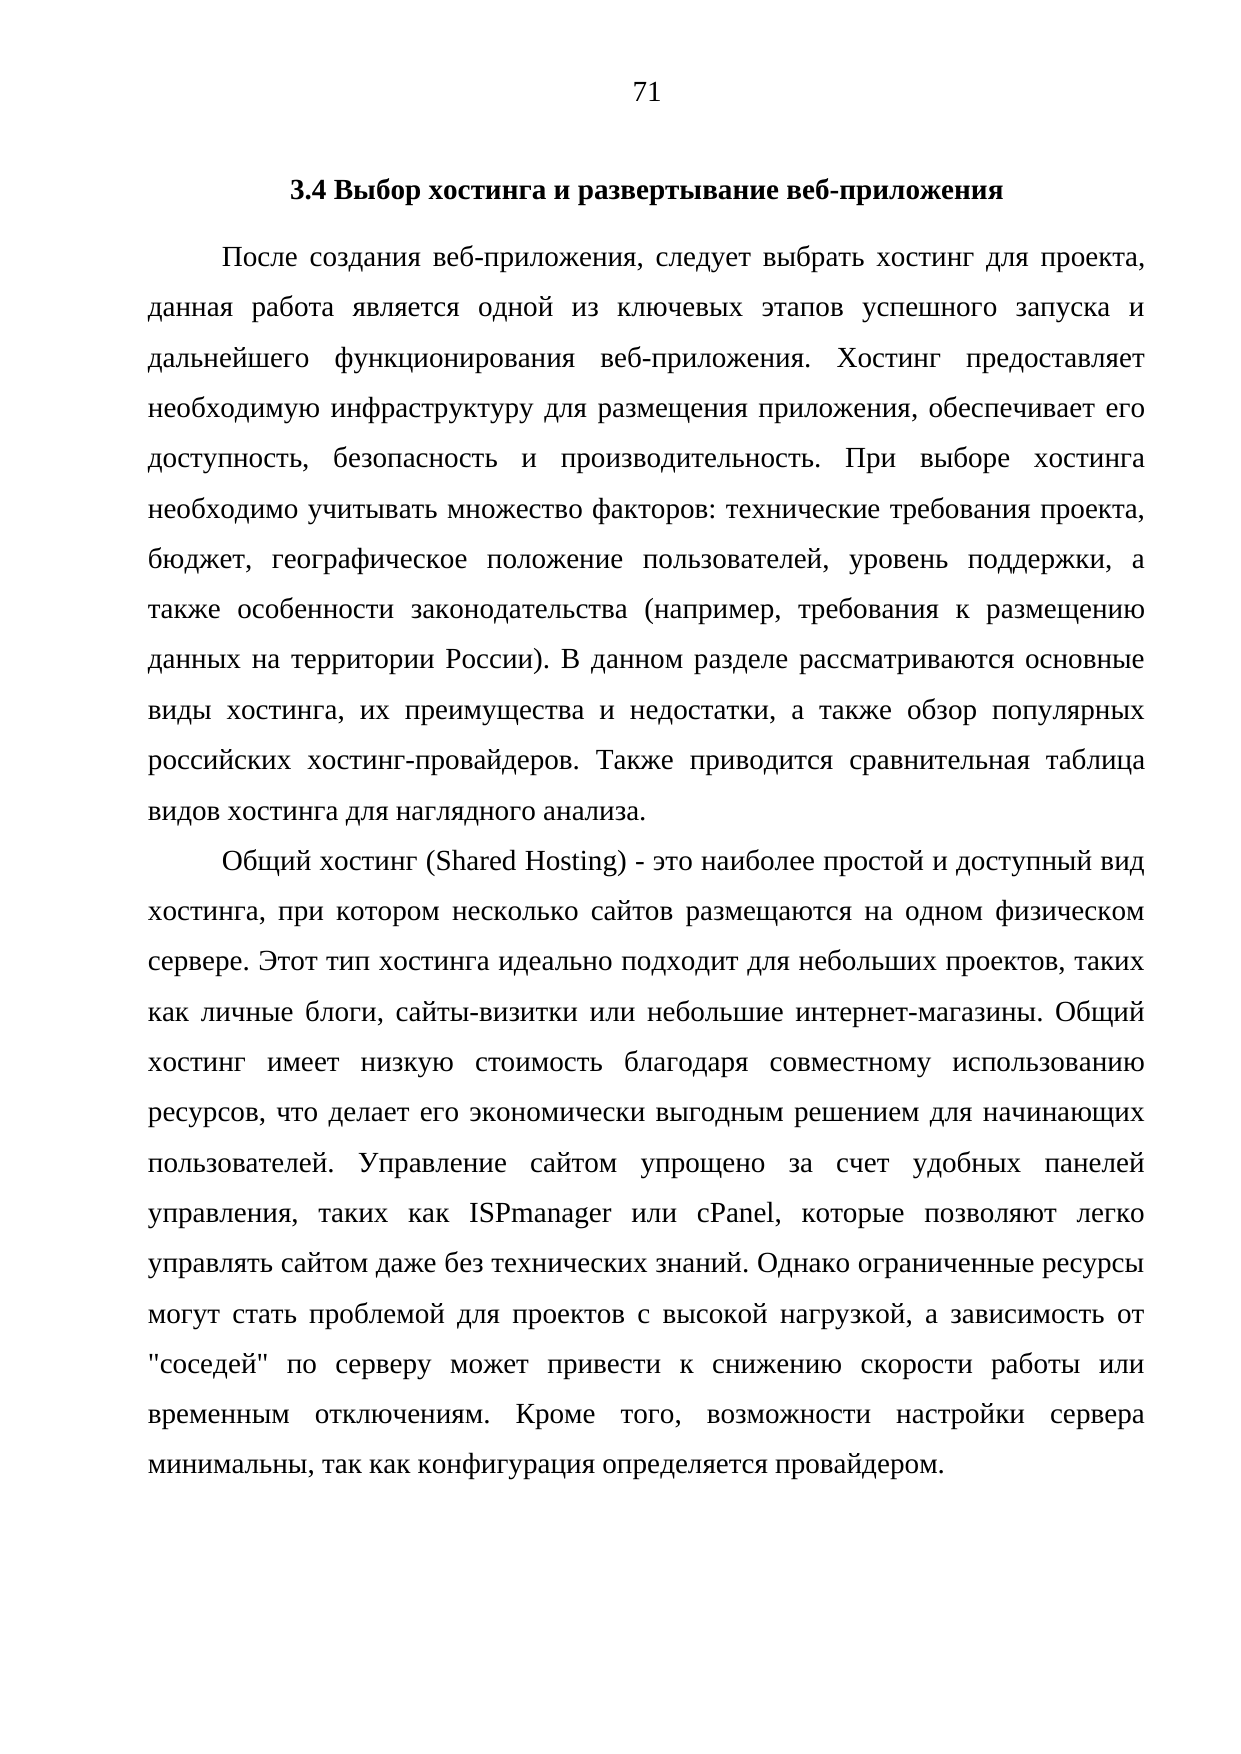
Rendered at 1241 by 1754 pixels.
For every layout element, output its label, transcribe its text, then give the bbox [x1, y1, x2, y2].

subtitle 3.4 Выбор хостинга и развертывание веб-приложения [148, 141, 1146, 206]
text После создания веб-приложения, следует выбрать хостинг для проекта, данная работа является одной из ключевых этапов успешного запуска и дальнейшего функционирования веб-приложения. Хостинг предоставляет необходимую инфраструктуру для размещения приложения, обеспечивает его доступность, безопасность и производительность. При выборе хостинга необходимо учитывать множество факторов: технические требования проекта, бюджет, географическое положение пользователей, уровень поддержки, а также особенности законодательства (например, требования к размещению данных на территории России). В данном разделе рассматриваются основные виды хостинга, их преимущества и недостатки, а также обзор популярных российских хостинг-провайдеров. Также приводится сравнительная таблица видов хостинга для наглядного анализа. [148, 239, 1146, 826]
text Общий хостинг (Shared Hosting) - это наиболее простой и доступный вид хостинга, при котором несколько сайтов размещаются на одном физическом сервере. Этот тип хостинга идеально подходит для небольших проектов, таких как личные блоги, сайты-визитки или небольшие интернет-магазины. Общий хостинг имеет низкую стоимость благодаря совместному использованию ресурсов, что делает его экономически выгодным решением для начинающих пользователей. Управление сайтом упрощено за счет удобных панелей управления, таких как ISPmanager или cPanel, которые позволяют легко управлять сайтом даже без технических знаний. Однако ограниченные ресурсы могут стать проблемой для проектов с высокой нагрузкой, а зависимость от "соседей" по серверу может привести к снижению скорости работы или временным отключениям. Кроме того, возможности настройки сервера минимальны, так как конфигурация определяется провайдером. [148, 843, 1146, 1480]
